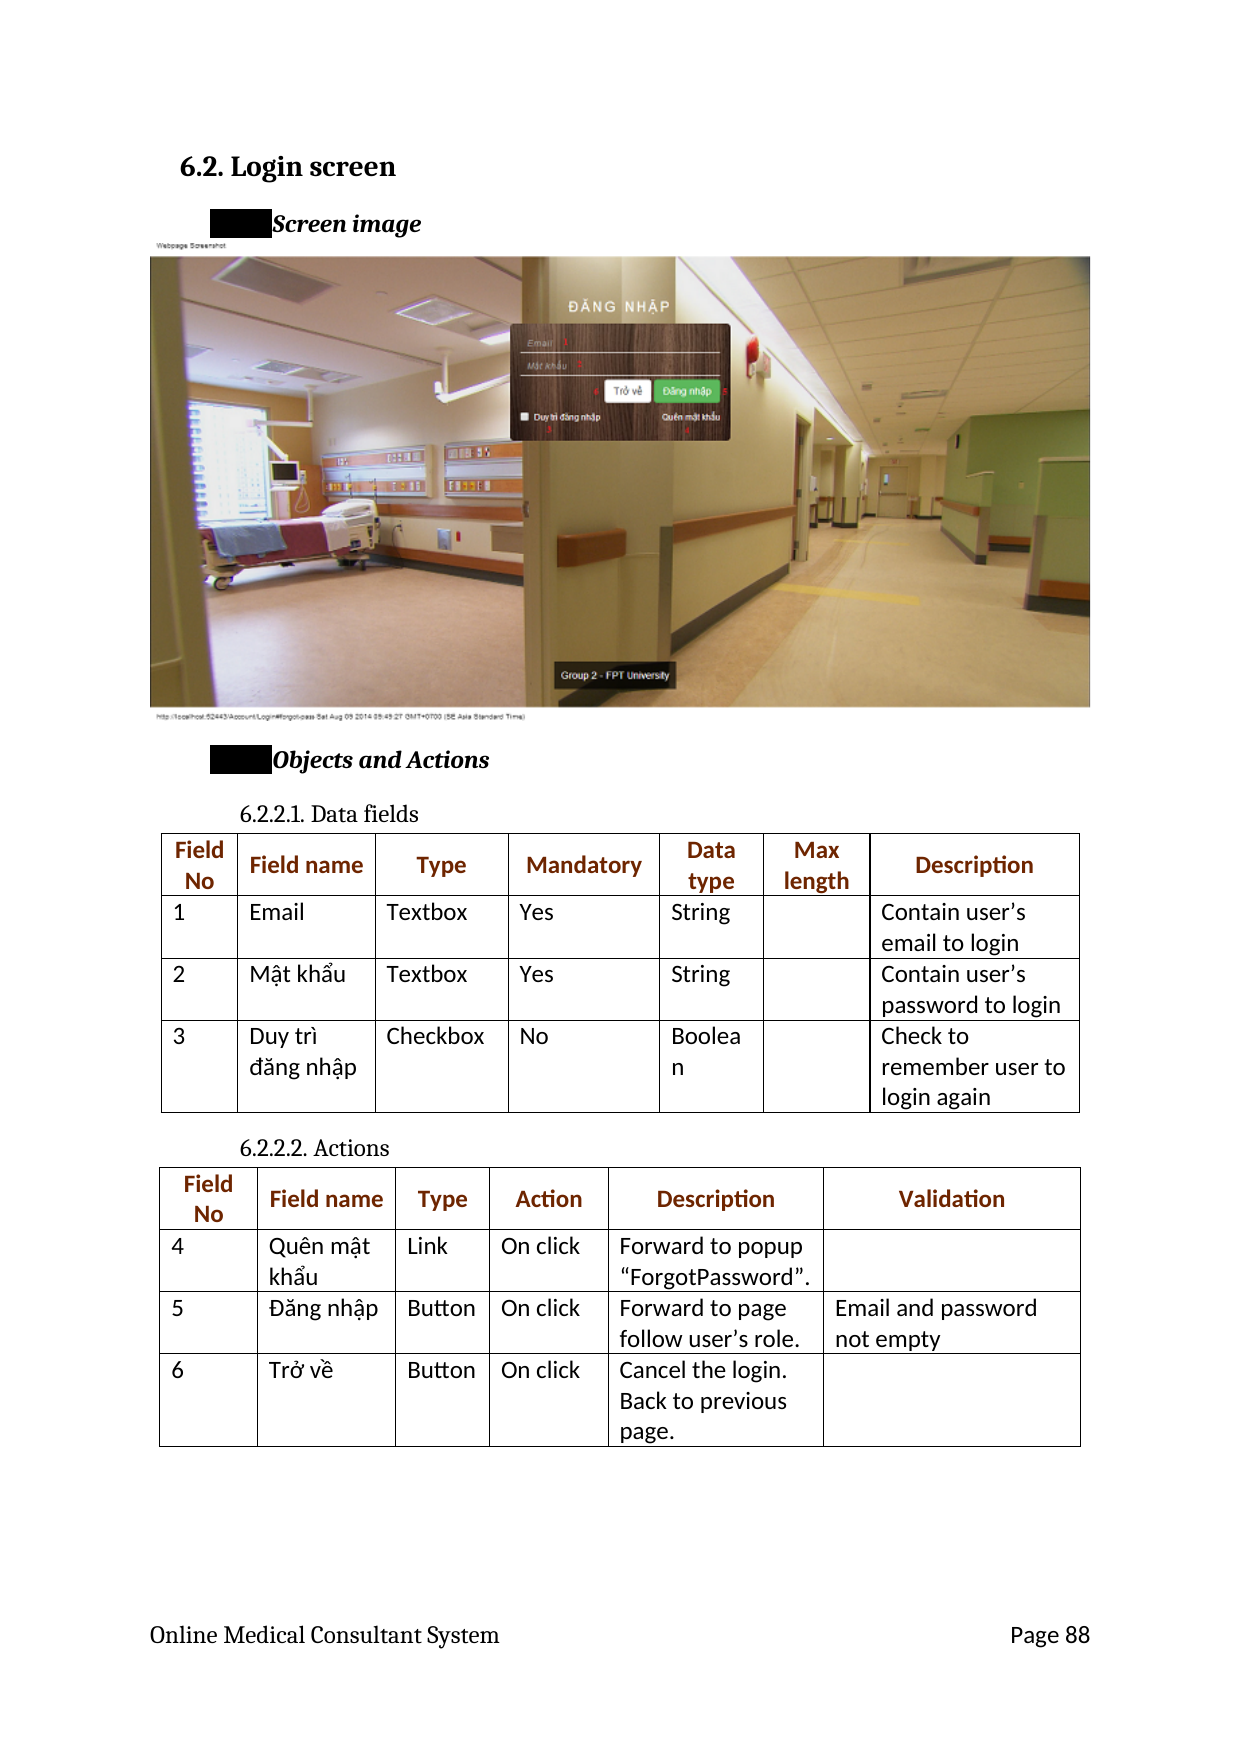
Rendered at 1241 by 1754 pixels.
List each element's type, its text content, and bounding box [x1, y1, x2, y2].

table_header Field No [160, 1168, 257, 1229]
table_header Type [396, 1168, 489, 1229]
table_cell [764, 1021, 869, 1112]
subtitle Actions [225, 1134, 1090, 1163]
table_cell 4 [160, 1230, 257, 1291]
table_cell 3 [162, 1021, 237, 1112]
table_cell String [660, 896, 763, 957]
table_cell On click [490, 1292, 608, 1353]
table_cell Quên mật khẩu [258, 1230, 395, 1291]
table_cell Email and password not empty [824, 1292, 1080, 1353]
table_header Data type [660, 834, 763, 895]
table_header Field name [258, 1168, 395, 1229]
table_cell On click [490, 1354, 608, 1446]
table_cell Check to remember user to login again [871, 1021, 1079, 1112]
table_cell No [509, 1021, 659, 1112]
table_cell Forward to page follow user’s role. [609, 1292, 823, 1353]
table_header Validation [824, 1168, 1080, 1229]
table_header Description [609, 1168, 823, 1229]
table_cell Yes [509, 959, 659, 1019]
table_cell Textbox [376, 896, 508, 957]
table_cell [764, 959, 869, 1019]
subtitle Data fields [225, 800, 1090, 829]
table_header Description [871, 834, 1079, 895]
table_header Mandatory [509, 834, 659, 895]
table_cell 5 [160, 1292, 257, 1353]
table_cell [764, 896, 869, 957]
table_cell Trở về [258, 1354, 395, 1446]
table_cell Mật khẩu [238, 959, 375, 1019]
table_cell Duy trì đăng nhập [238, 1021, 375, 1112]
table_header Field No [162, 834, 237, 895]
subtitle Objects and Actions [210, 745, 1090, 775]
table_cell Boolean [660, 1021, 763, 1112]
table_cell String [660, 959, 763, 1019]
table_cell Link [396, 1230, 489, 1291]
table_cell Button [396, 1292, 489, 1353]
table_cell Forward to popup “ForgotPassword”. [609, 1230, 823, 1291]
table_cell Contain user’s password to login [871, 959, 1079, 1019]
table_cell 1 [162, 896, 237, 957]
table_cell Checkbox [376, 1021, 508, 1112]
table_header Field name [238, 834, 375, 895]
table_cell Contain user’s email to login [871, 896, 1079, 957]
table_cell Button [396, 1354, 489, 1446]
table_header Max length [764, 834, 869, 895]
picture [150, 243, 1091, 721]
table_cell [824, 1230, 1080, 1291]
table_cell 6 [160, 1354, 257, 1446]
table_cell Đăng nhập [258, 1292, 395, 1353]
table_cell [824, 1354, 1080, 1446]
subtitle Screen image [210, 209, 1090, 239]
table_cell On click [490, 1230, 608, 1291]
table_header Type [376, 834, 508, 895]
table_cell Yes [509, 896, 659, 957]
table_cell Cancel the login. Back to previous page. [609, 1354, 823, 1446]
subtitle Login screen [180, 150, 1090, 183]
table_cell Textbox [376, 959, 508, 1019]
table_cell Email [238, 896, 375, 957]
table_cell 2 [162, 959, 237, 1019]
table_header Action [490, 1168, 608, 1229]
